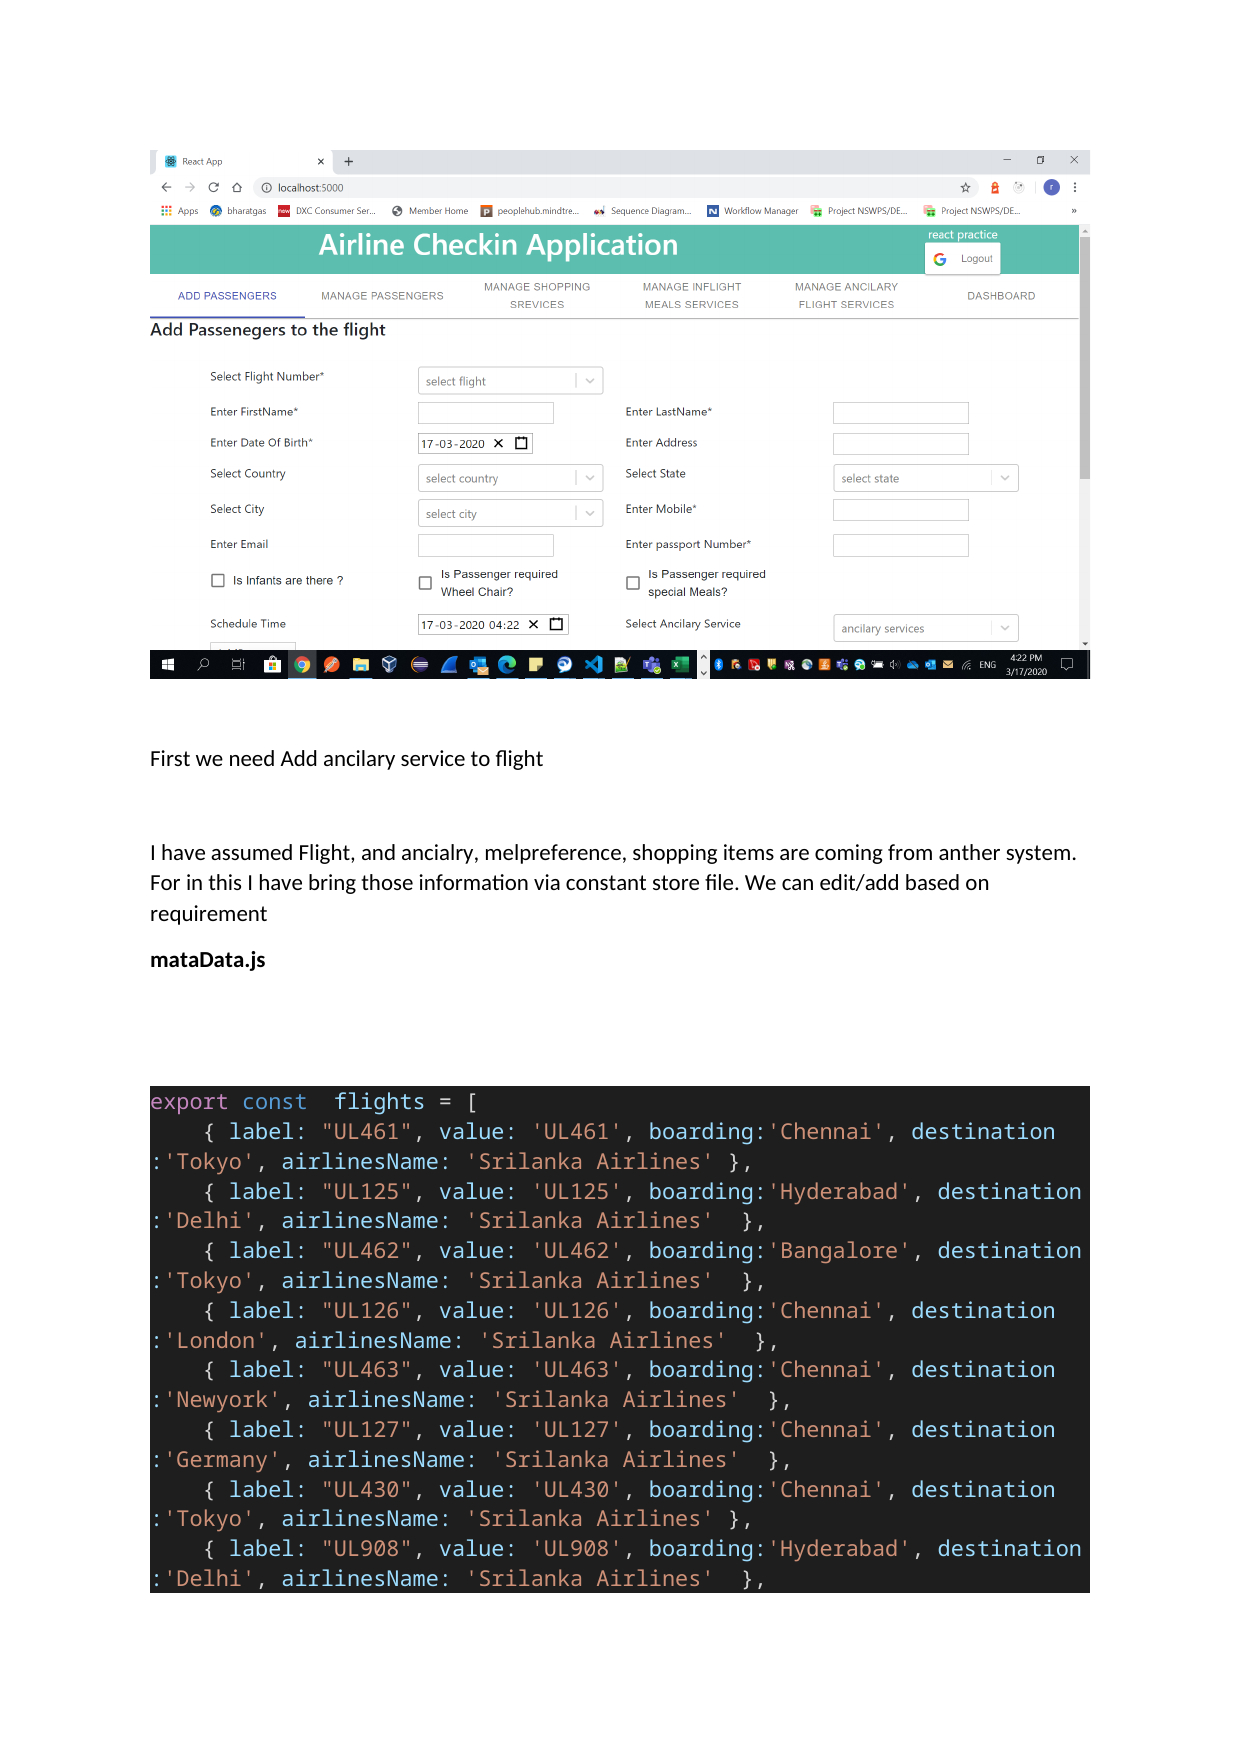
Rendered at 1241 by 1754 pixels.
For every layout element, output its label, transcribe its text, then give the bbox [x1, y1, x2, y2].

text First we need Add ancilary service to flight [150, 744, 1090, 773]
text { label: "UL463", value: 'UL463', boarding:'Chennai', destination:'Newyork', airlinesName: 'Srilanka Airlines' }, [150, 1354, 1090, 1414]
text { label: "UL126", value: 'UL126', boarding:'Chennai', destination:'London', airlinesName: 'Srilanka Airlines' }, [150, 1295, 1090, 1354]
text I have assumed Flight, and ancialry, melpreference, shopping items are coming from anther system. For in this I have bring those information via constant store file. We can edit/add based on requirement [150, 838, 1090, 927]
text export const flights = [ [150, 1086, 1090, 1116]
text { label: "UL125", value: 'UL125', boarding:'Hyderabad', destination:'Delhi', airlinesName: 'Srilanka Airlines' }, [150, 1176, 1090, 1235]
text { label: "UL127", value: 'UL127', boarding:'Chennai', destination:'Germany', airlinesName: 'Srilanka Airlines' }, [150, 1414, 1090, 1473]
text { label: "UL462", value: 'UL462', boarding:'Bangalore', destination:'Tokyo', airlinesName: 'Srilanka Airlines' }, [150, 1235, 1090, 1295]
text { label: "UL908", value: 'UL908', boarding:'Hyderabad', destination:'Delhi', airlinesName: 'Srilanka Airlines' }, [150, 1533, 1090, 1593]
text mataData.js [150, 946, 1090, 974]
picture [150, 150, 1091, 679]
text { label: "UL461", value: 'UL461', boarding:'Chennai', destination:'Tokyo', airlinesName: 'Srilanka Airlines' }, [150, 1116, 1090, 1176]
text { label: "UL430", value: 'UL430', boarding:'Chennai', destination:'Tokyo', airlinesName: 'Srilanka Airlines' }, [150, 1473, 1090, 1533]
